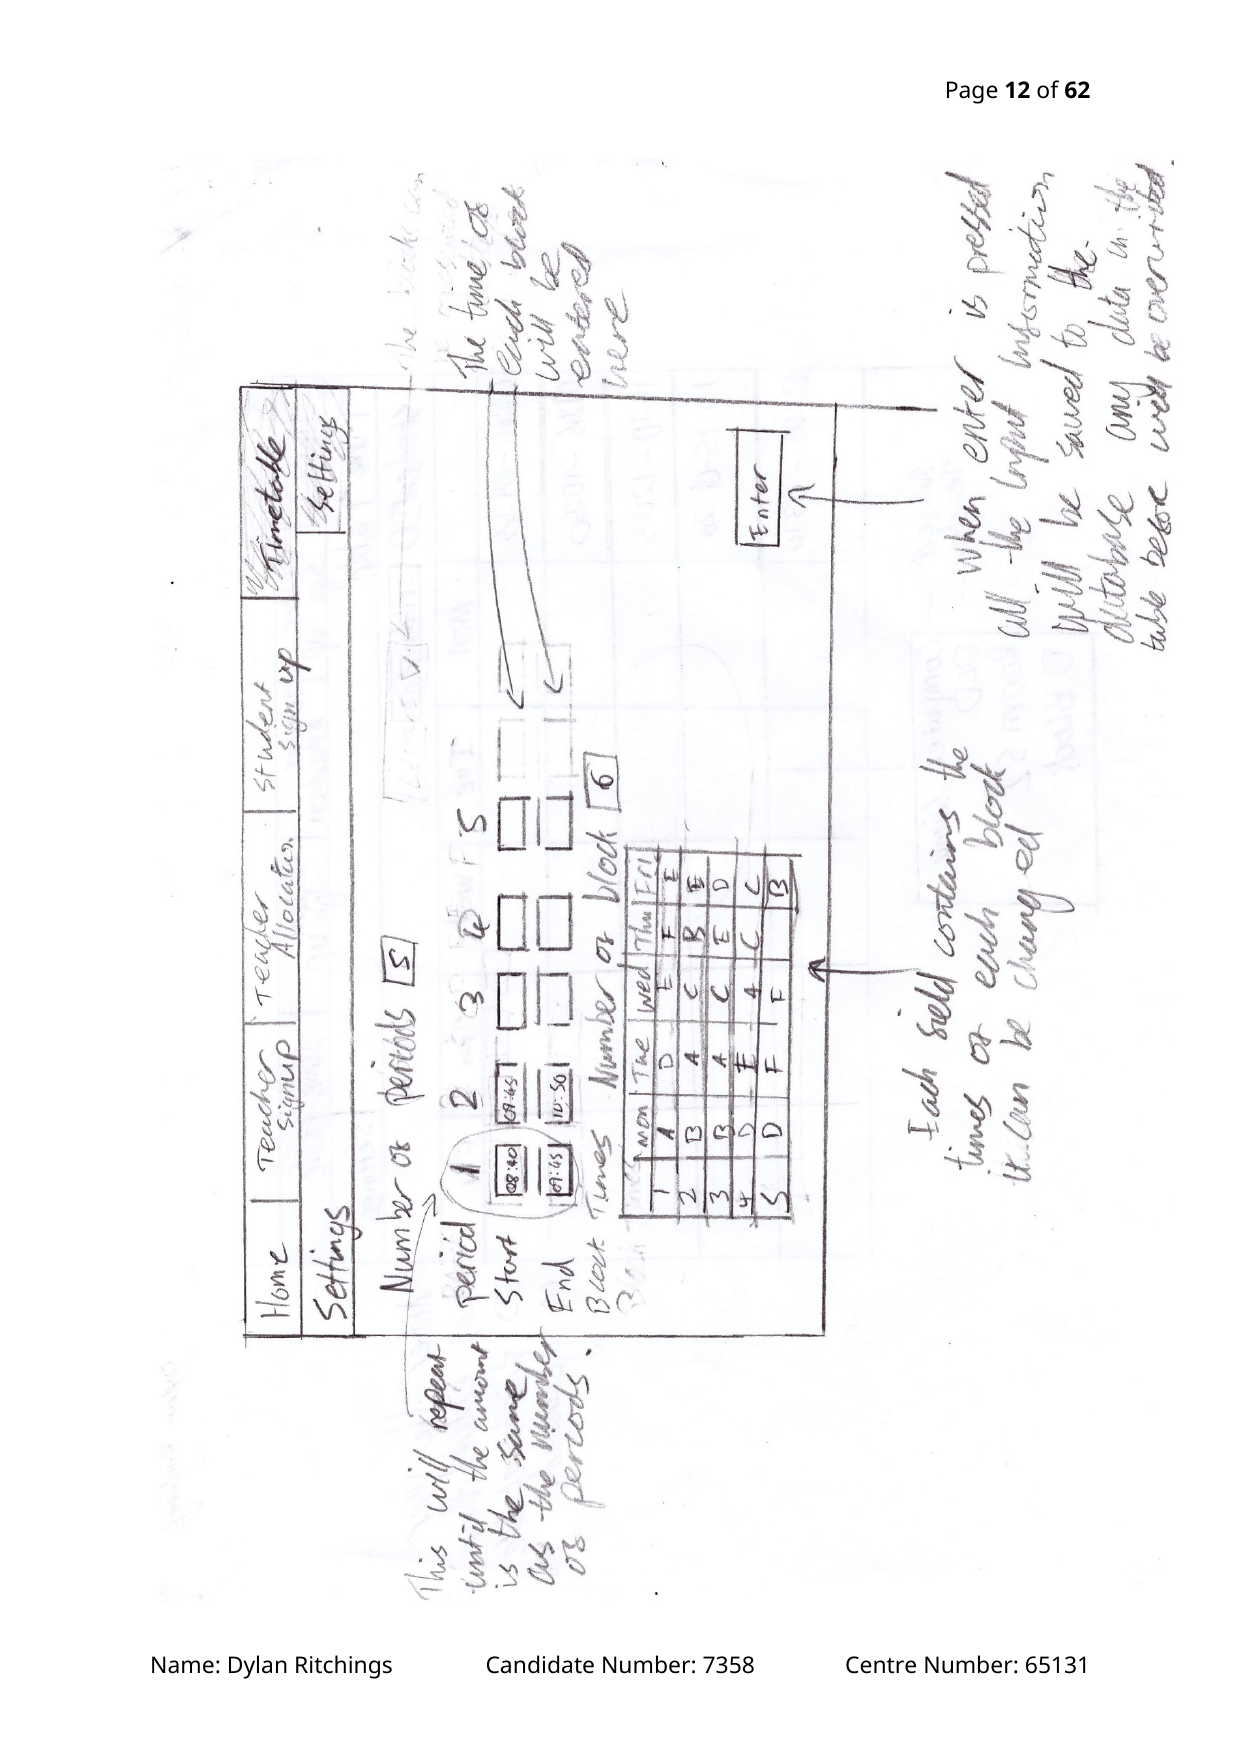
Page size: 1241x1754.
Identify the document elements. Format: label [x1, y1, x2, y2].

picture [150, 150, 1183, 1604]
